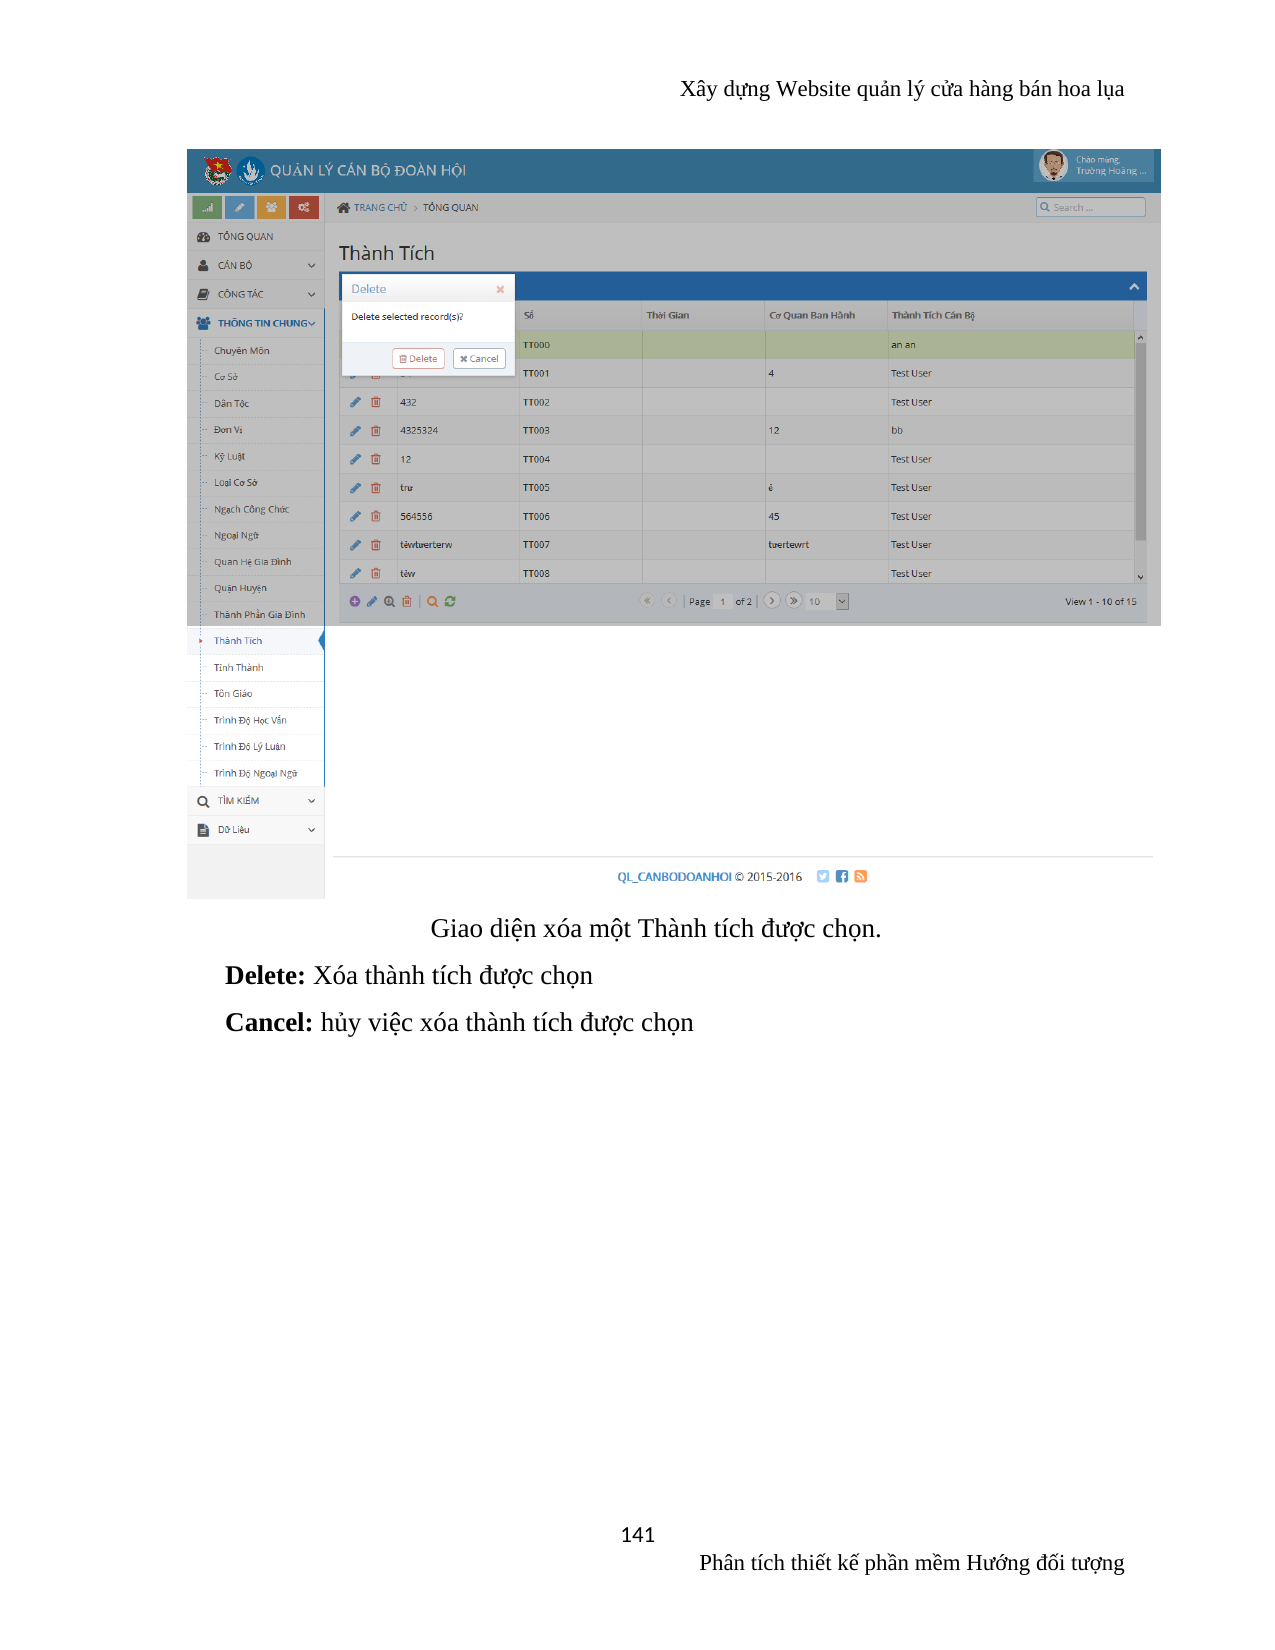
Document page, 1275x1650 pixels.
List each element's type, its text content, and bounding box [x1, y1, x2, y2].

list Giao diện xóa một Thành tích được chọn. [187, 912, 1125, 944]
list Cancel: hủy việc xóa thành tích được chọn [187, 1006, 1125, 1037]
picture [187, 149, 1161, 899]
list Delete: Xóa thành tích được chọn [187, 959, 1125, 990]
